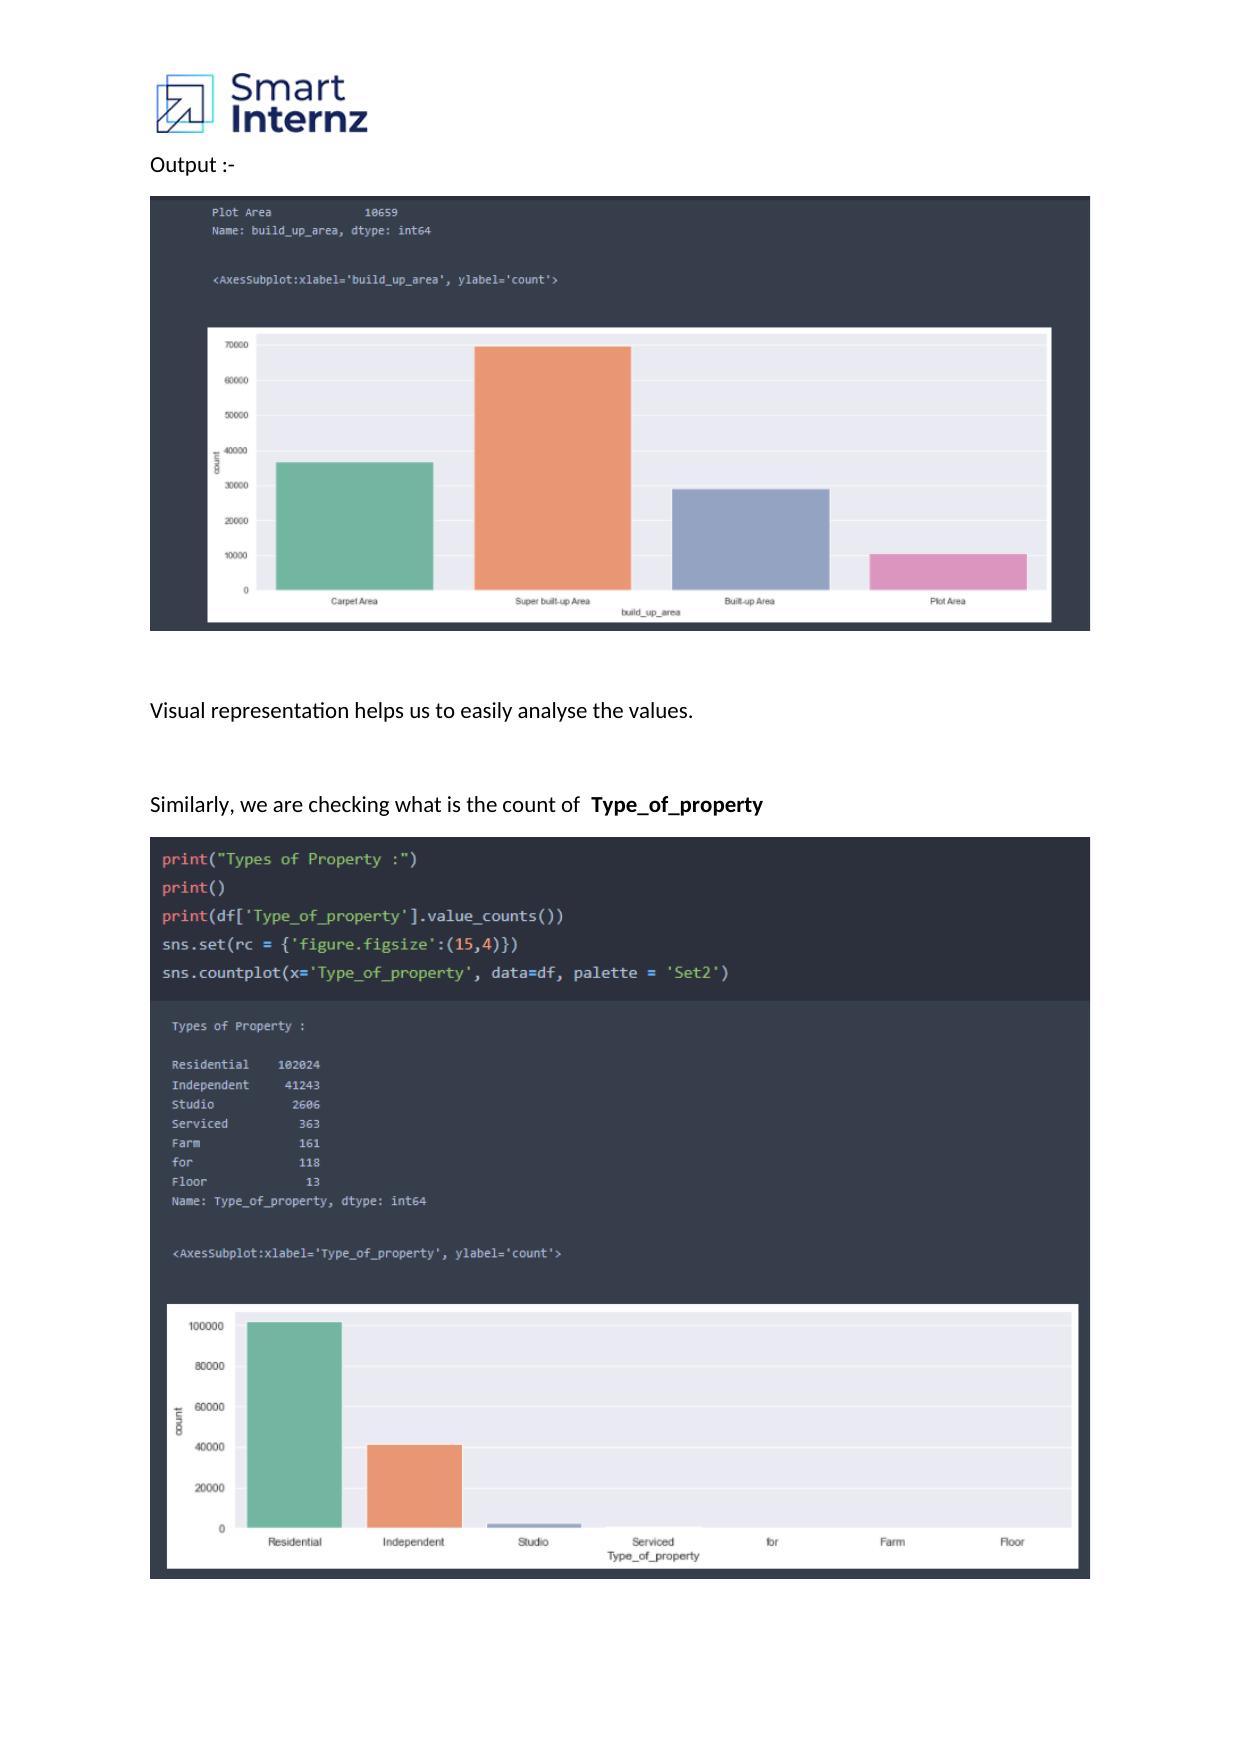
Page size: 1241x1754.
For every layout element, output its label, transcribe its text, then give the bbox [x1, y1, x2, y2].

text Output :- [150, 150, 1090, 178]
text Similarly, we are checking what is the count of Type_of_property [150, 790, 1090, 818]
picture [150, 196, 1091, 631]
picture [150, 837, 1091, 1579]
text Visual representation helps us to easily analyse the values. [150, 696, 1090, 724]
picture [150, 73, 374, 133]
